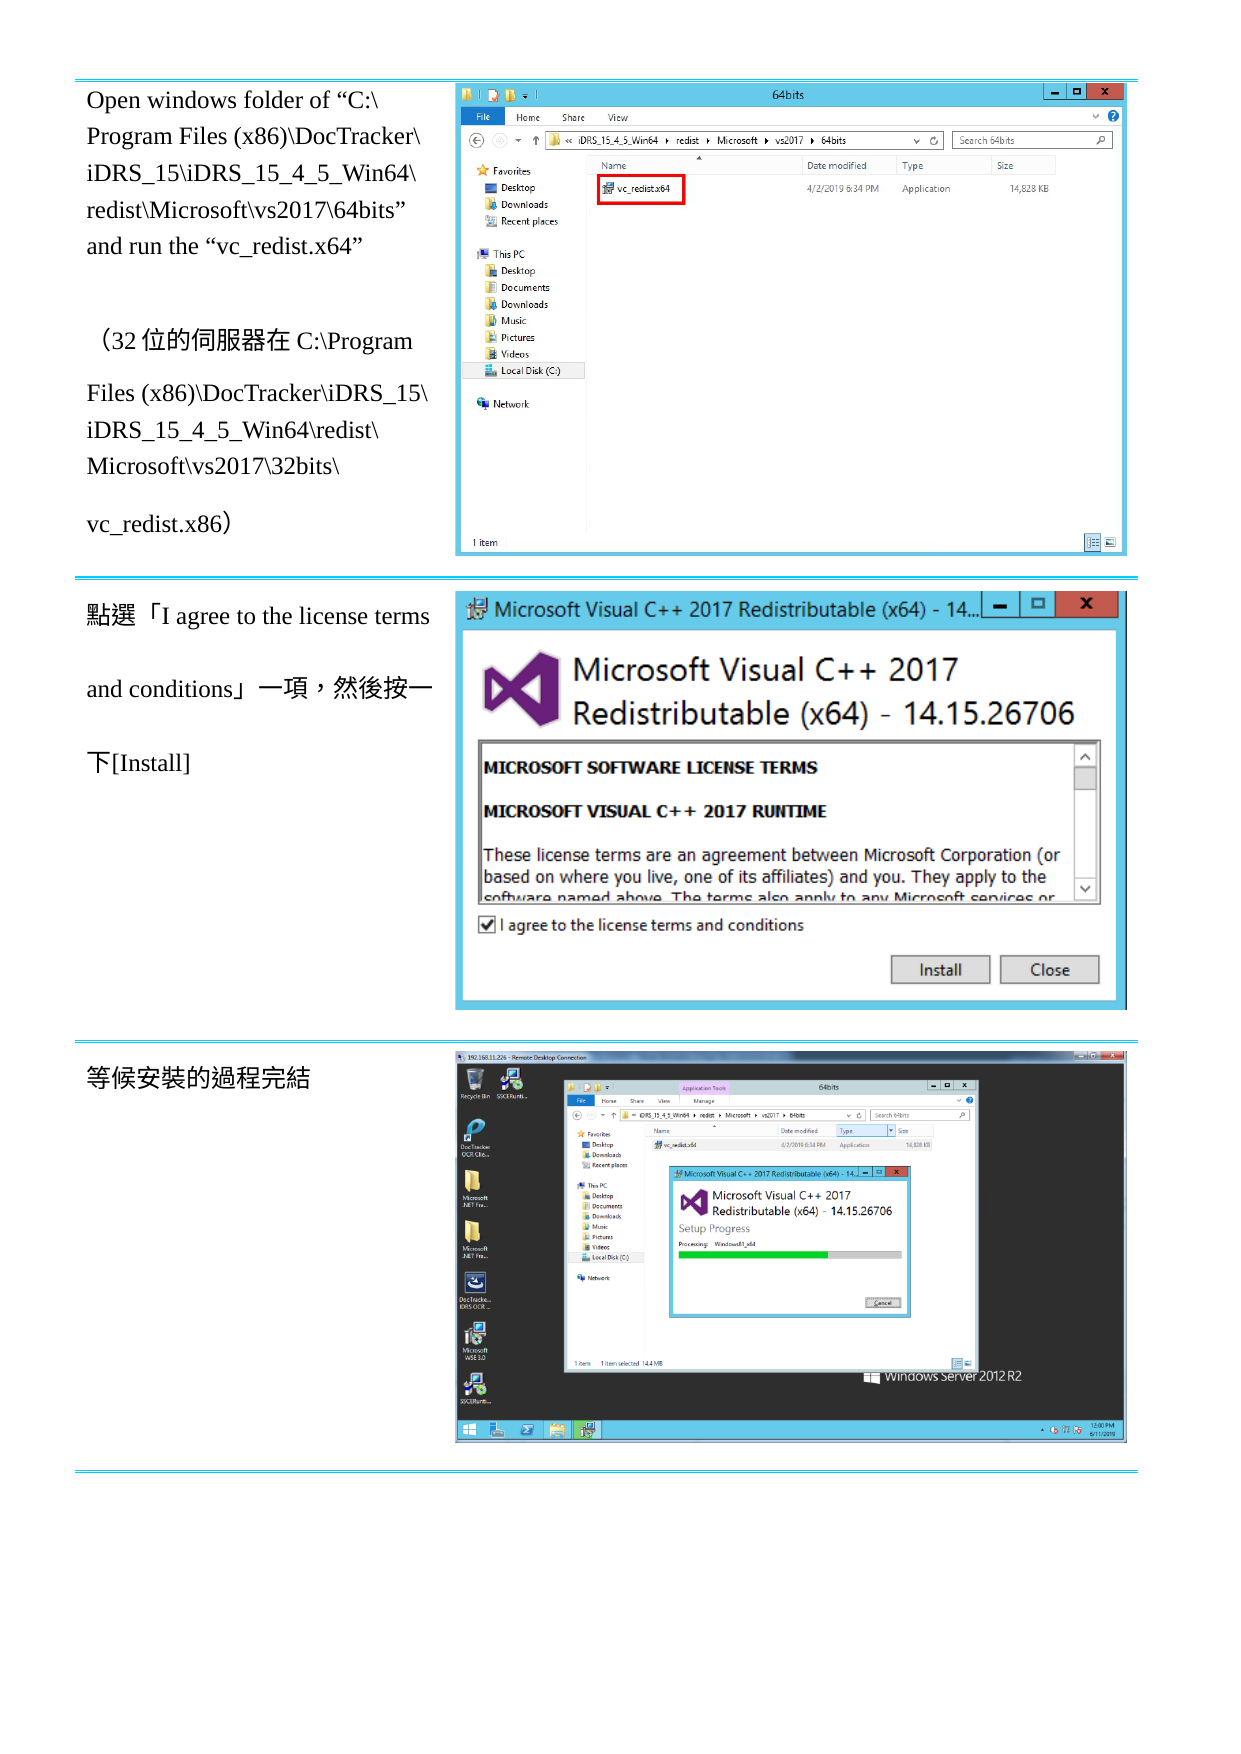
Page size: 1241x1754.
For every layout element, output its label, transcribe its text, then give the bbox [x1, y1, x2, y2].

picture [455, 83, 1127, 556]
table_cell [444, 1043, 1138, 1469]
table_cell Open windows folder of “C:\Program Files (x86)\DocTracker\iDRS_15\iDRS_15_4_5_Win64\redist\Microsoft\vs2017\64bits” and run the “vc_redist.x64” （32位的伺服器在C:\Program Files (x86)\DocTracker\iDRS_15\iDRS_15_4_5_Win64\redist\Microsoft\vs2017\32bits\vc_redist.x86） [75, 82, 444, 576]
table_cell [444, 580, 1138, 1040]
table_cell 點選「I agree to the license terms and conditions」一項，然後按一下[Install] [75, 580, 444, 1040]
table_cell 等候安裝的過程完結 [75, 1043, 444, 1469]
picture [455, 1051, 1127, 1443]
picture [455, 591, 1127, 1010]
table_cell [444, 82, 1138, 576]
